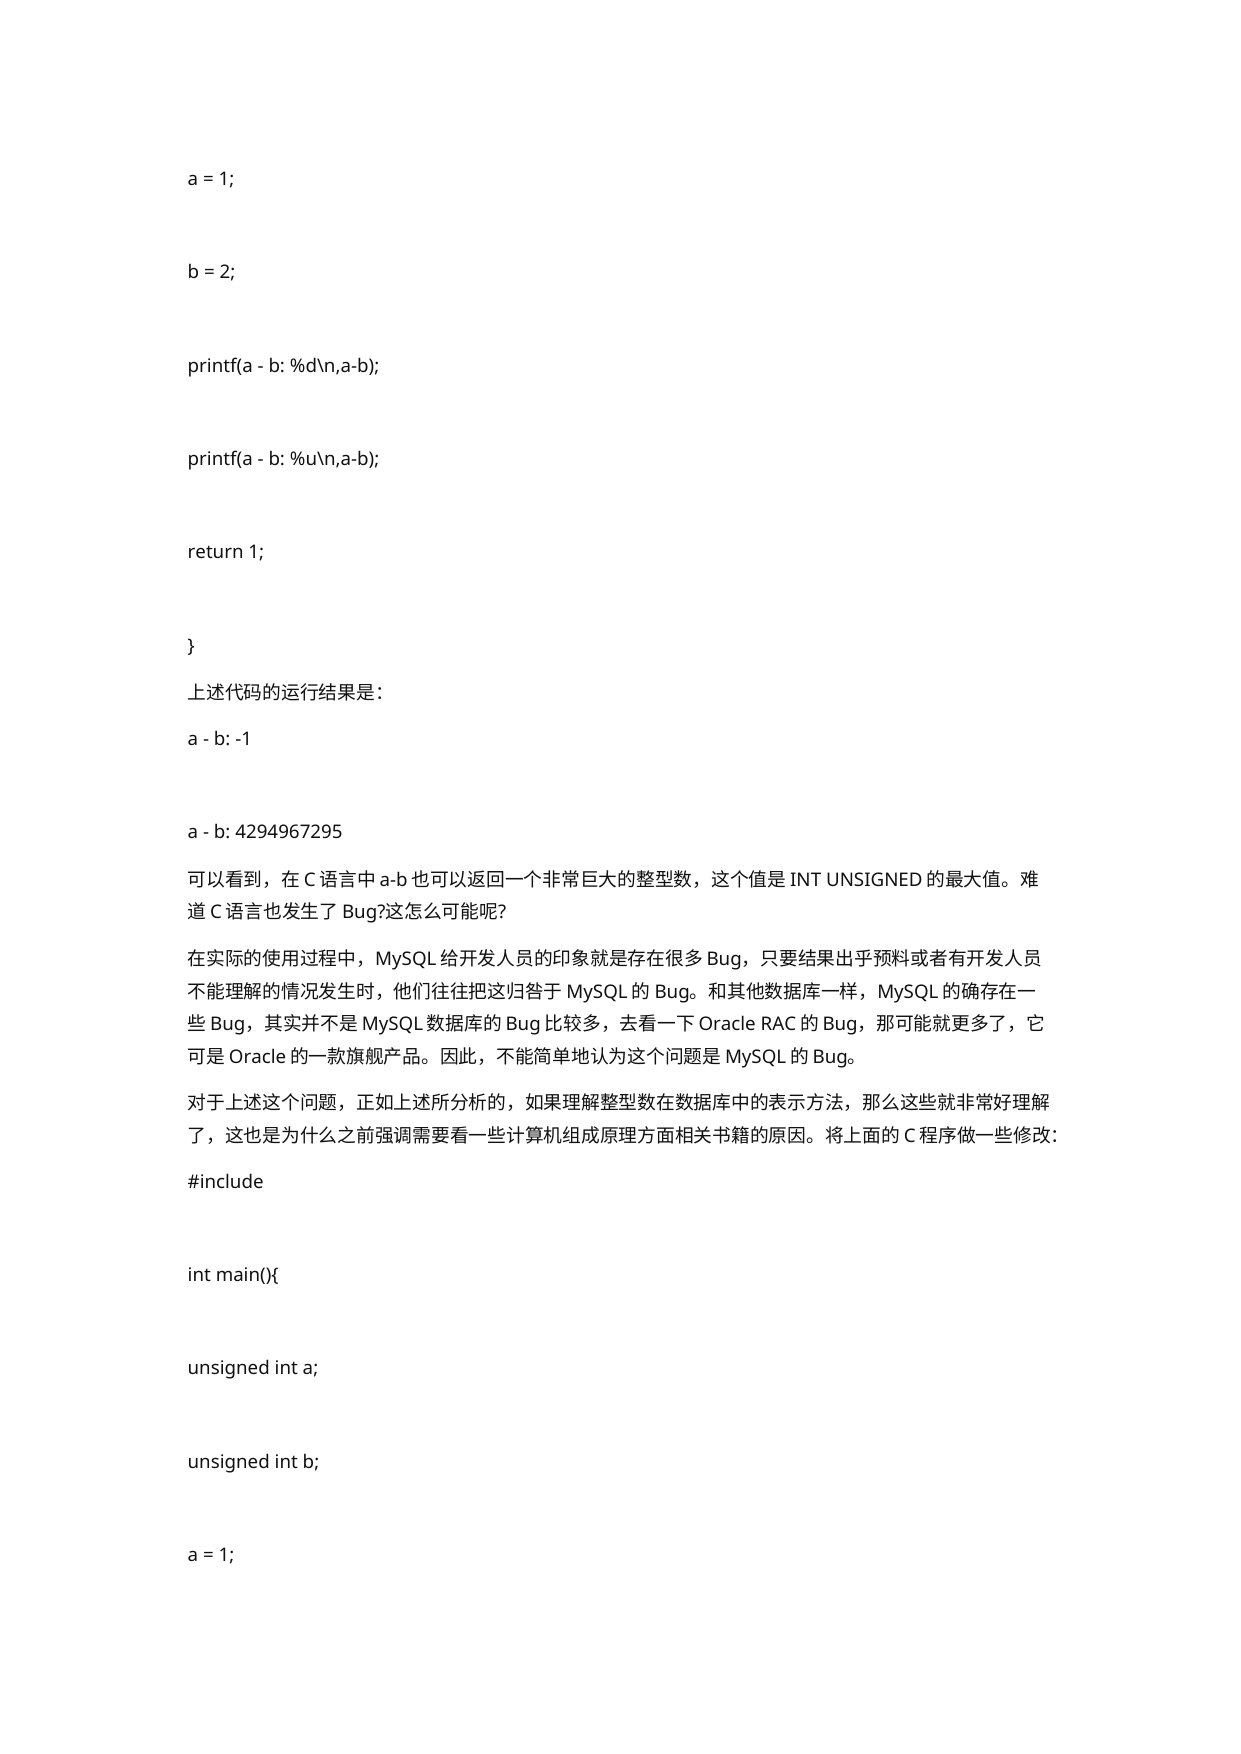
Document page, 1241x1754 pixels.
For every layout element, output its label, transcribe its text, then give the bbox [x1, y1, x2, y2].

text 在实际的使用过程中，MySQL给开发人员的印象就是存在很多Bug，只要结果出乎预料或者有开发人员不能理解的情况发生时，他们往往把这归咎于MySQL的 Bug。和其他数据库一样，MySQL的确存在一些Bug，其实并不是MySQL数据库的Bug比较多，去看一下Oracle RAC的Bug，那可能就更多了，它可是Oracle的一款旗舰产品。因此，不能简单地认为这个问题是MySQL的Bug。 [187, 941, 1053, 1071]
text #include [187, 1164, 1053, 1197]
text a - b: 4294967295 [187, 815, 1053, 848]
text unsigned int a; [187, 1351, 1053, 1384]
text b = 2; [187, 255, 1053, 288]
text 上述代码的运行结果是： [187, 675, 1053, 708]
text printf(a - b: %u\n,a-b); [187, 442, 1053, 474]
text a - b: -1 [187, 722, 1053, 754]
text printf(a - b: %d\n,a-b); [187, 349, 1053, 381]
text return 1; [187, 535, 1053, 568]
text 可以看到，在C语言中a-b也可以返回一个非常巨大的整型数，这个值是INT UNSIGNED的最大值。难道C语言也发生了Bug?这怎么可能呢? [187, 862, 1053, 927]
text a = 1; [187, 1538, 1053, 1570]
text int main(){ [187, 1258, 1053, 1290]
text unsigned int b; [187, 1444, 1053, 1477]
text 对于上述这个问题，正如上述所分析的，如果理解整型数在数据库中的表示方法，那么这些就非常好理解了，这也是为什么之前强调需要看一些计算机组成原理方面相关书籍的原因。将上面的C程序做一些修改： [187, 1085, 1053, 1150]
text a = 1; [187, 162, 1053, 194]
text } [187, 629, 1053, 661]
